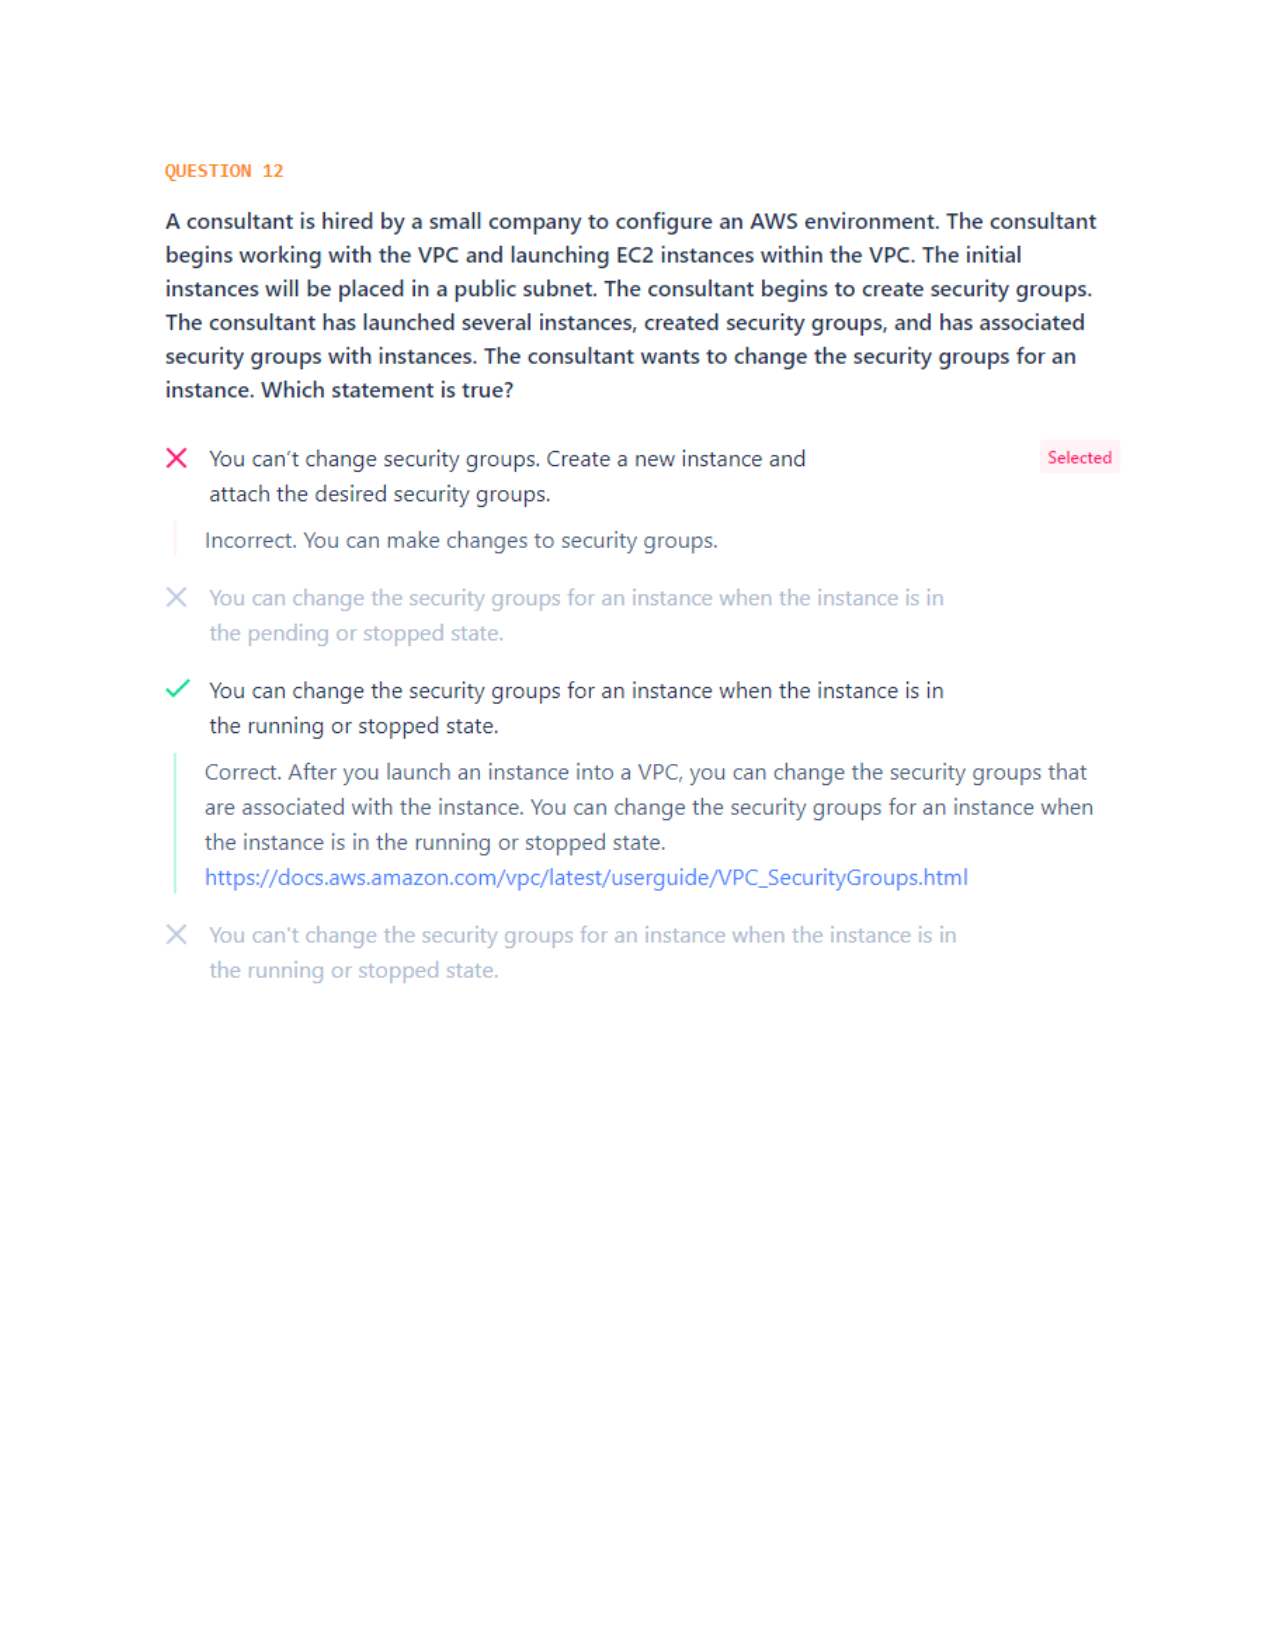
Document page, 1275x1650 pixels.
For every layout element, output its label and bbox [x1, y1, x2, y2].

picture [150, 150, 1125, 1006]
